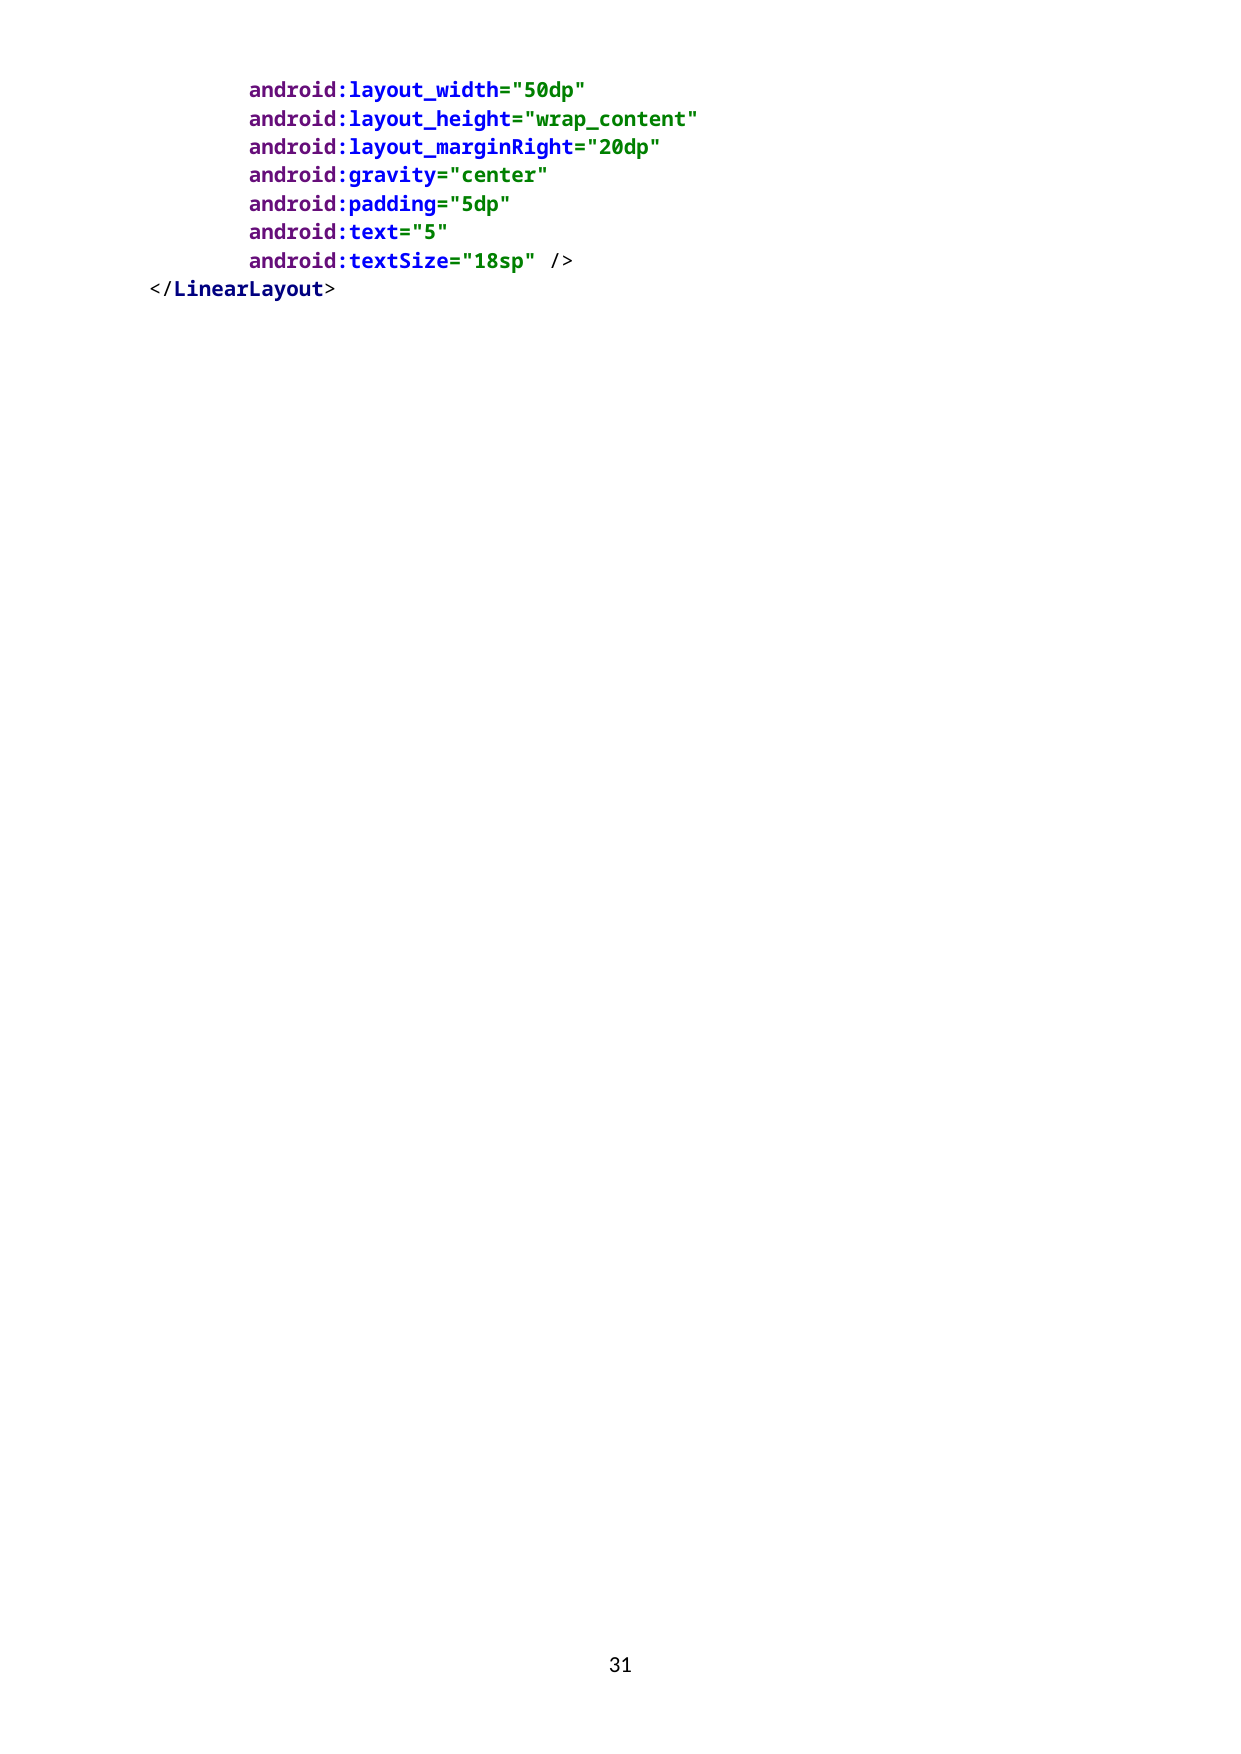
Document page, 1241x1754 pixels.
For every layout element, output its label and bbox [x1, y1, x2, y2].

text [149, 75, 1165, 303]
